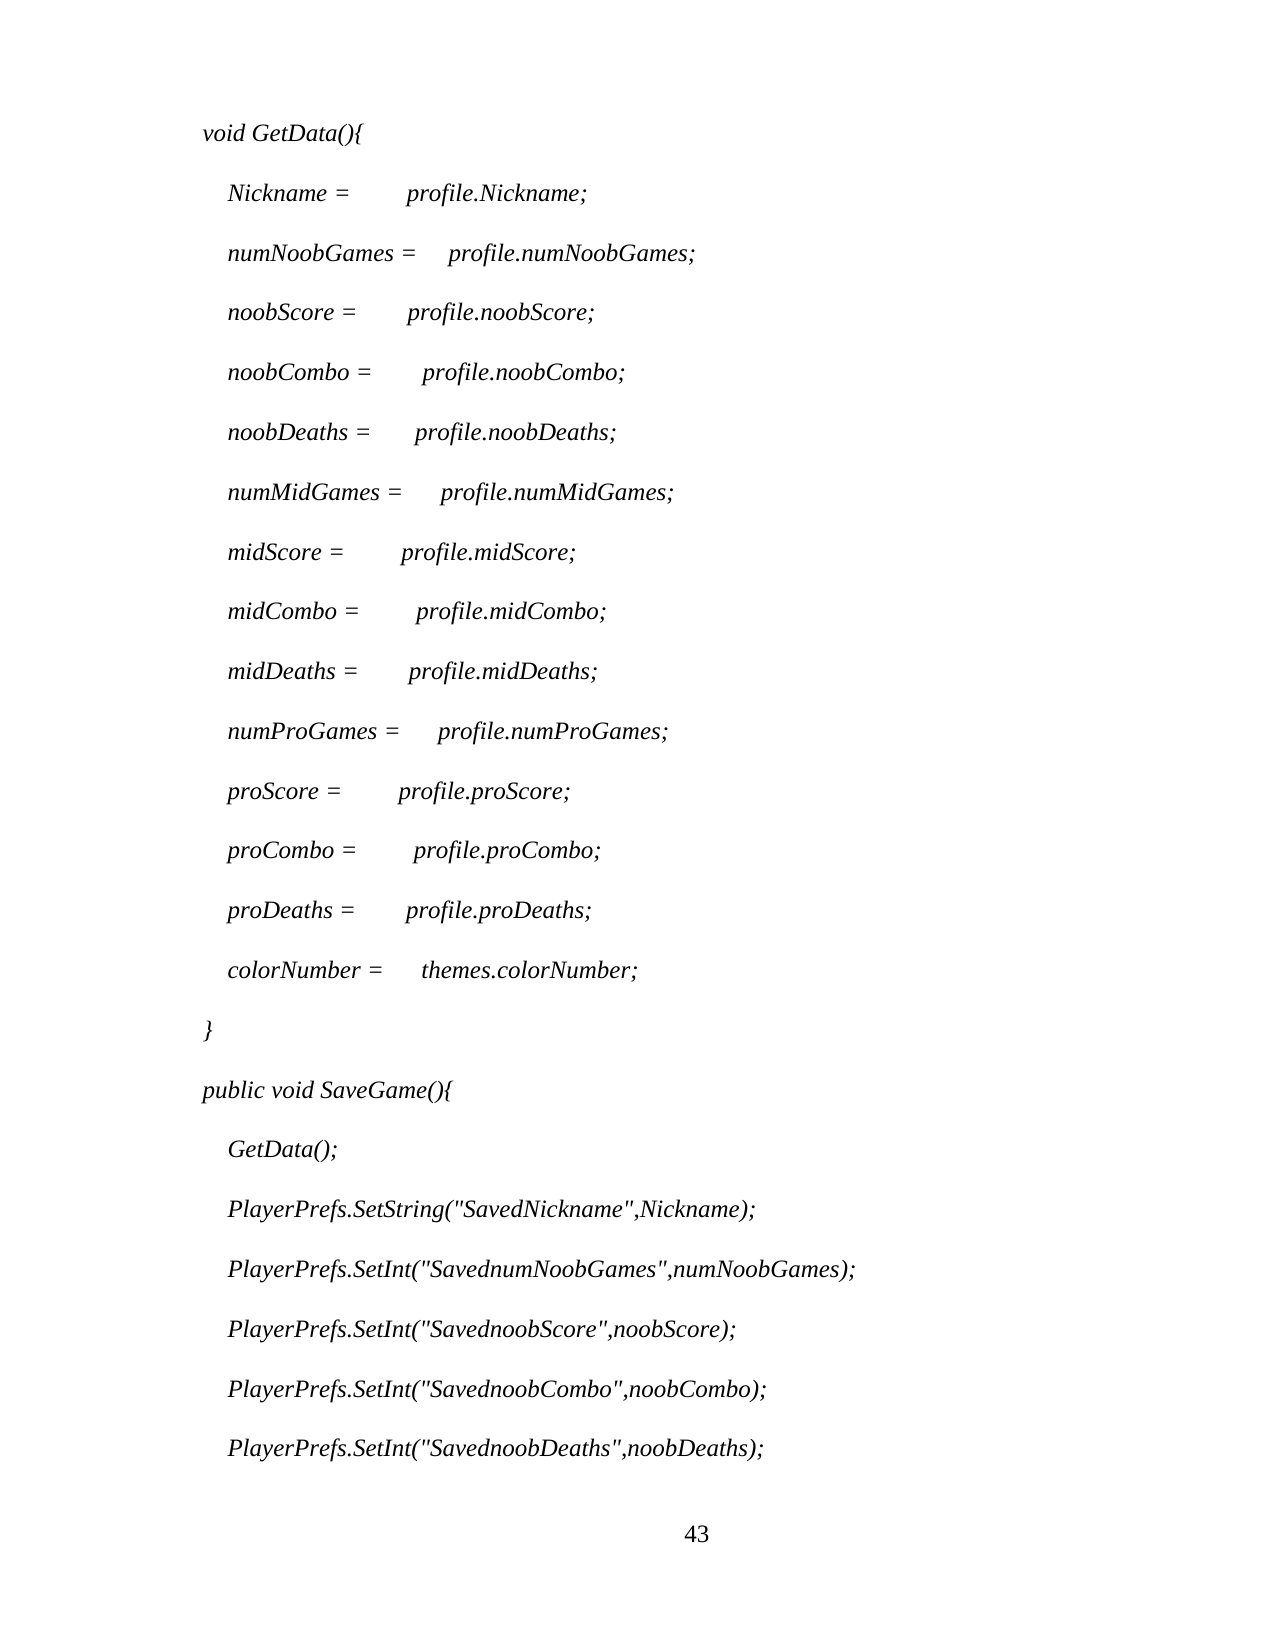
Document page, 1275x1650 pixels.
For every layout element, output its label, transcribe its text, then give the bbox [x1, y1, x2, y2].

text colorNumber = themes.colorNumber; [177, 955, 1216, 984]
text PlayerPrefs.SetInt("SavednoobCombo",noobCombo); [177, 1374, 1216, 1402]
text public void SaveGame(){ [177, 1075, 1216, 1103]
text noobScore = profile.noobScore; [177, 297, 1216, 326]
text numNoobGames = profile.numNoobGames; [177, 238, 1216, 266]
text PlayerPrefs.SetInt("SavednumNoobGames",numNoobGames); [177, 1254, 1216, 1283]
text numMidGames = profile.numMidGames; [177, 477, 1216, 506]
text proCombo = profile.proCombo; [177, 836, 1216, 864]
text void GetData(){ [177, 118, 1216, 147]
text proScore = profile.proScore; [177, 776, 1216, 804]
text PlayerPrefs.SetInt("SavednoobDeaths",noobDeaths); [177, 1433, 1216, 1462]
text proDeaths = profile.proDeaths; [177, 895, 1216, 924]
text Nickname = profile.Nickname; [177, 178, 1216, 207]
text GetData(); [177, 1134, 1216, 1163]
text midScore = profile.midScore; [177, 537, 1216, 565]
text noobCombo = profile.noobCombo; [177, 357, 1216, 386]
text PlayerPrefs.SetString("SavedNickname",Nickname); [177, 1194, 1216, 1223]
text numProGames = profile.numProGames; [177, 716, 1216, 745]
text noobDeaths = profile.noobDeaths; [177, 417, 1216, 446]
text } [177, 1015, 1216, 1044]
text midCombo = profile.midCombo; [177, 596, 1216, 625]
text midDeaths = profile.midDeaths; [177, 656, 1216, 685]
text PlayerPrefs.SetInt("SavednoobScore",noobScore); [177, 1314, 1216, 1343]
